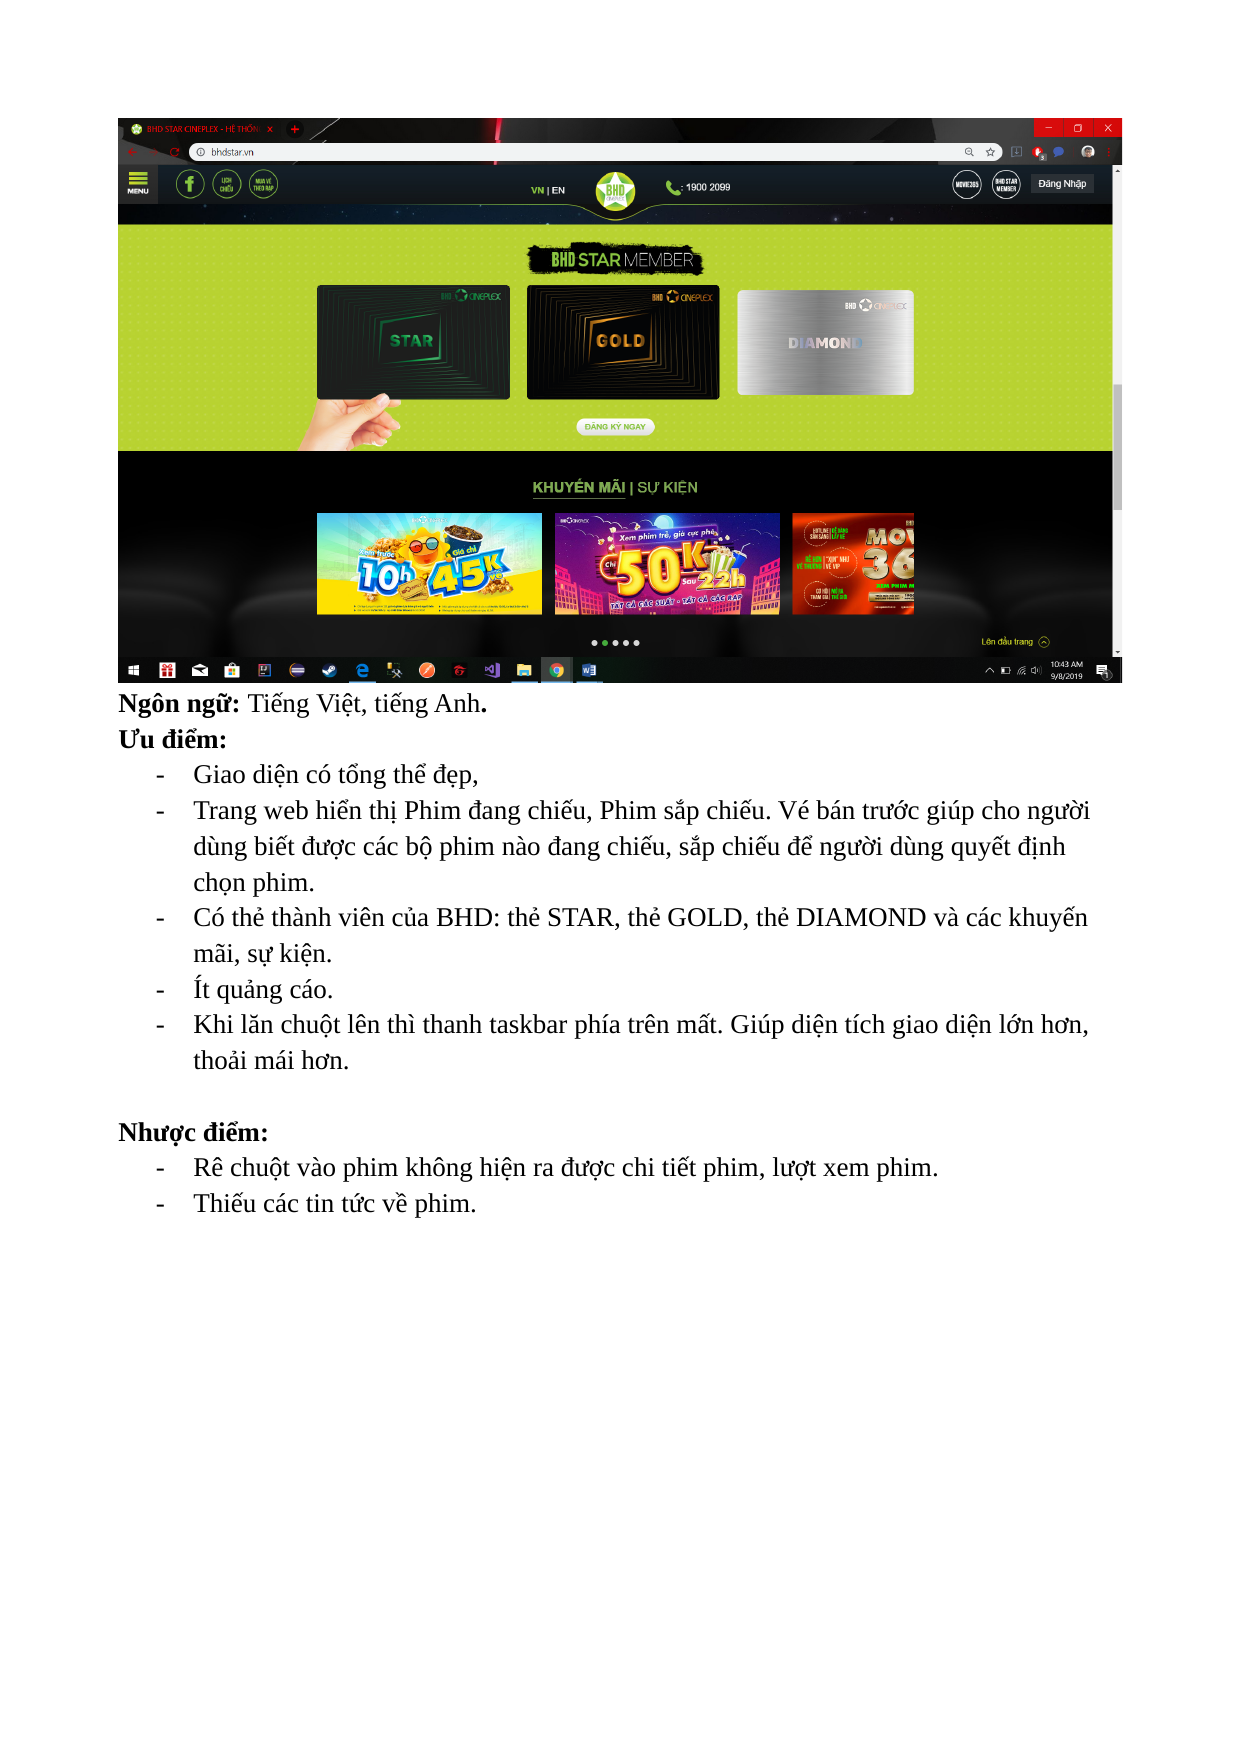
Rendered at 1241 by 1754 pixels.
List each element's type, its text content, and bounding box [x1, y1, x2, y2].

list Trang web hiển thị Phim đang chiếu, Phim sắp chiếu. Vé bán trước giúp cho người dùng biết được các bộ phim nào đang chiếu, sắp chiếu để người dùng quyết định chọn phim. [156, 794, 1122, 897]
list Giao diện có tổng thể đẹp, [156, 758, 1122, 790]
picture [118, 118, 1123, 683]
text Ngôn ngữ: Tiếng Việt, tiếng Anh. [118, 687, 1122, 718]
list Có thẻ thành viên của BHD: thẻ STAR, thẻ GOLD, thẻ DIAMOND và các khuyến mãi, sự kiện. [156, 901, 1122, 968]
list Thiếu các tin tức về phim. [156, 1187, 1122, 1218]
list Ít quảng cáo. [156, 973, 1122, 1004]
text Nhược điểm: [118, 1116, 1122, 1147]
list Khi lăn chuột lên thì thanh taskbar phía trên mất. Giúp diện tích giao diện lớn hơn, thoải mái hơn. [156, 1009, 1122, 1076]
list Rê chuột vào phim không hiện ra được chi tiết phim, lượt xem phim. [156, 1152, 1122, 1183]
text Ưu điểm: [118, 723, 1122, 754]
